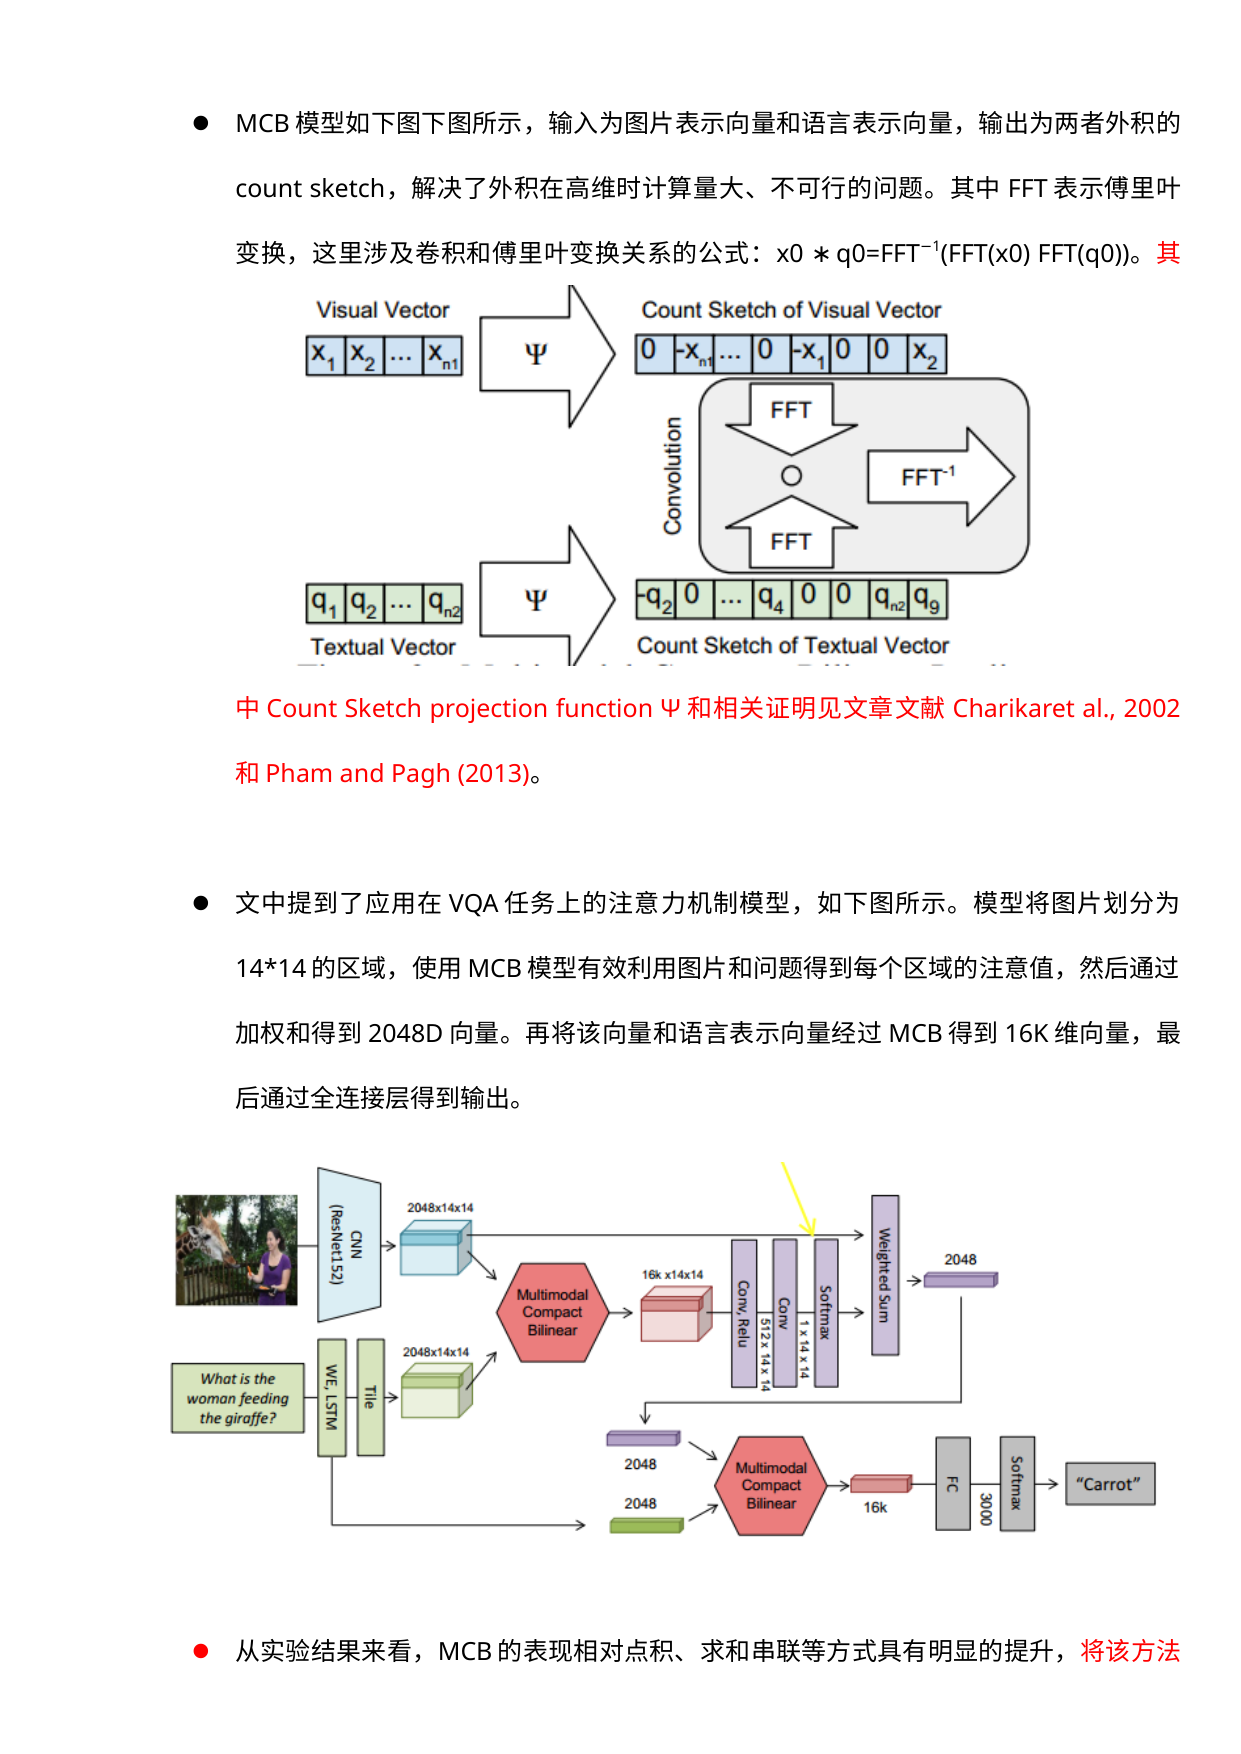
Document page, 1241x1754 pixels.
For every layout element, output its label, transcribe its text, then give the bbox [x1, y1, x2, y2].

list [191, 1617, 1181, 1682]
picture [147, 1162, 1182, 1552]
list 文中提到了应用在VQA任务上的注意力机制模型，如下图所示。模型将图片划分为14*14的区域，使用MCB模型有效利用图片和问题得到每个区域的注意值，然后通过加权和得到2048D向量。再将该向量和语言表示向量经过MCB得到16K维向量，最后通过全连接层得到输出。 [191, 869, 1181, 1129]
picture [284, 285, 1075, 666]
